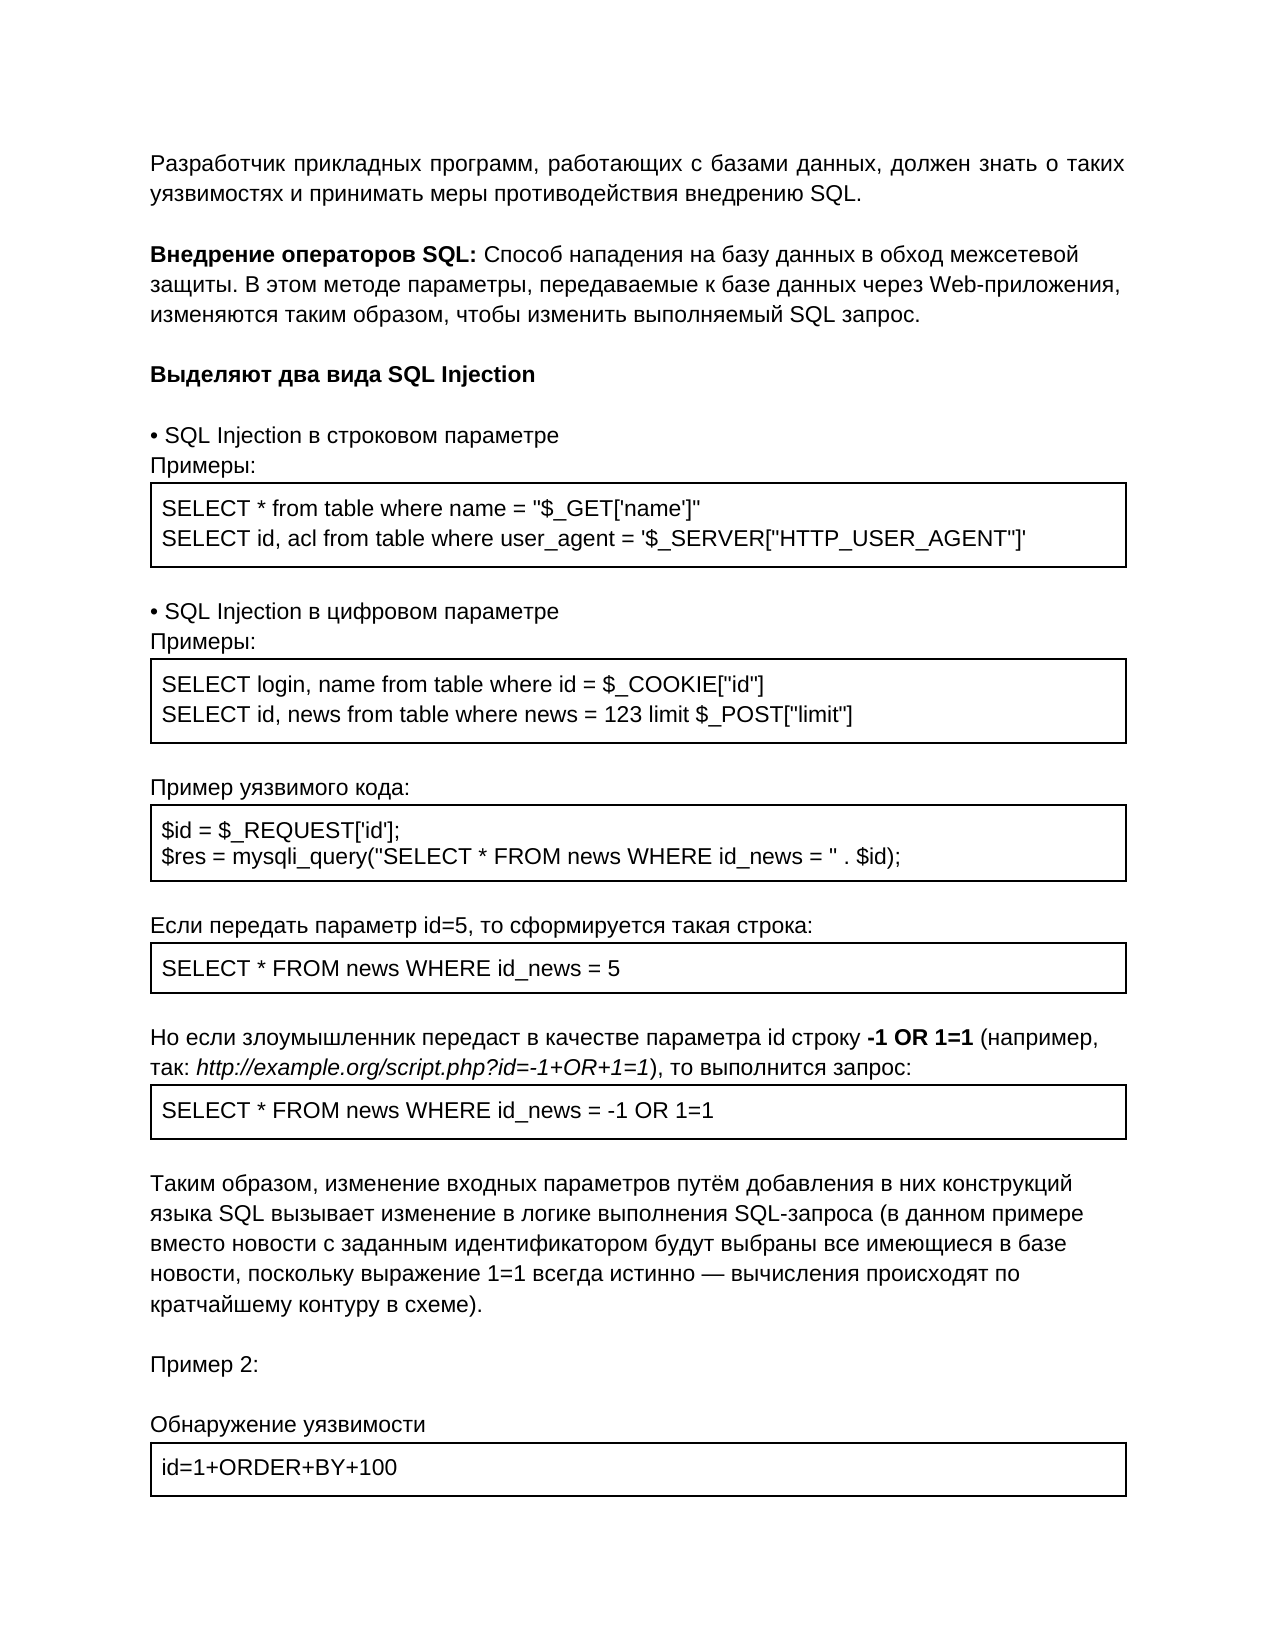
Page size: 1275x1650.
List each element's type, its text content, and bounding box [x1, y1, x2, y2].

table_header id=1+ORDER+BY+100 [152, 1444, 1125, 1495]
text Примеры: [150, 452, 1125, 478]
text Разработчик прикладных программ, работающих с базами данных, должен знать о таких уязвимостях и принимать меры противодействия внедрению SQL. [150, 150, 1125, 207]
text Но если злоумышленник передаст в качестве параметра id строку -1 OR 1=1 (например, так: http://example.org/script.php?id=-1+OR+1=1), то выполнится запрос: [150, 1024, 1125, 1080]
table_header SELECT * FROM news WHERE id_news = 5 [152, 944, 1125, 992]
text Пример 2: [150, 1351, 1125, 1377]
table_header SELECT * FROM news WHERE id_news = -1 OR 1=1 [152, 1086, 1125, 1137]
table_header SELECT login, name from table where id = $_COOKIE["id"] SELECT id, news from table where news = 123 limit $_POST["limit"] [152, 660, 1125, 742]
text Примеры: [150, 628, 1125, 654]
text Пример уязвимого кода: [150, 774, 1125, 800]
text • SQL Injection в строковом параметре [150, 422, 1125, 448]
table_header SELECT * from table where name = "$_GET['name']" SELECT id, acl from table where user_agent = '$_SERVER["HTTP_USER_AGENT"]' [152, 484, 1125, 566]
text Если передать параметр id=5, то сформируется такая строка: [150, 912, 1125, 938]
text • SQL Injection в цифровом параметре [150, 598, 1125, 624]
text Обнаружение уязвимости [150, 1411, 1125, 1438]
text Таким образом, изменение входных параметров путём добавления в них конструкций языка SQL вызывает изменение в логике выполнения SQL-запроса (в данном примере вместо новости с заданным идентификатором будут выбраны все имеющиеся в базе новости, поскольку выражение 1=1 всегда истинно — вычисления происходят по кратчайшему контуру в схеме). [150, 1170, 1125, 1317]
text Выделяют два вида SQL Injection [150, 361, 1125, 388]
table_header $id = $_REQUEST['id']; $res = mysqli_query("SELECT * FROM news WHERE id_news = " . $id); [152, 806, 1125, 880]
text Внедрение операторов SQL: Способ нападения на базу данных в обход межсетевой защиты. В этом методе параметры, передаваемые к базе данных через Web-приложения, изменяются таким образом, чтобы изменить выполняемый SQL запрос. [150, 241, 1125, 327]
